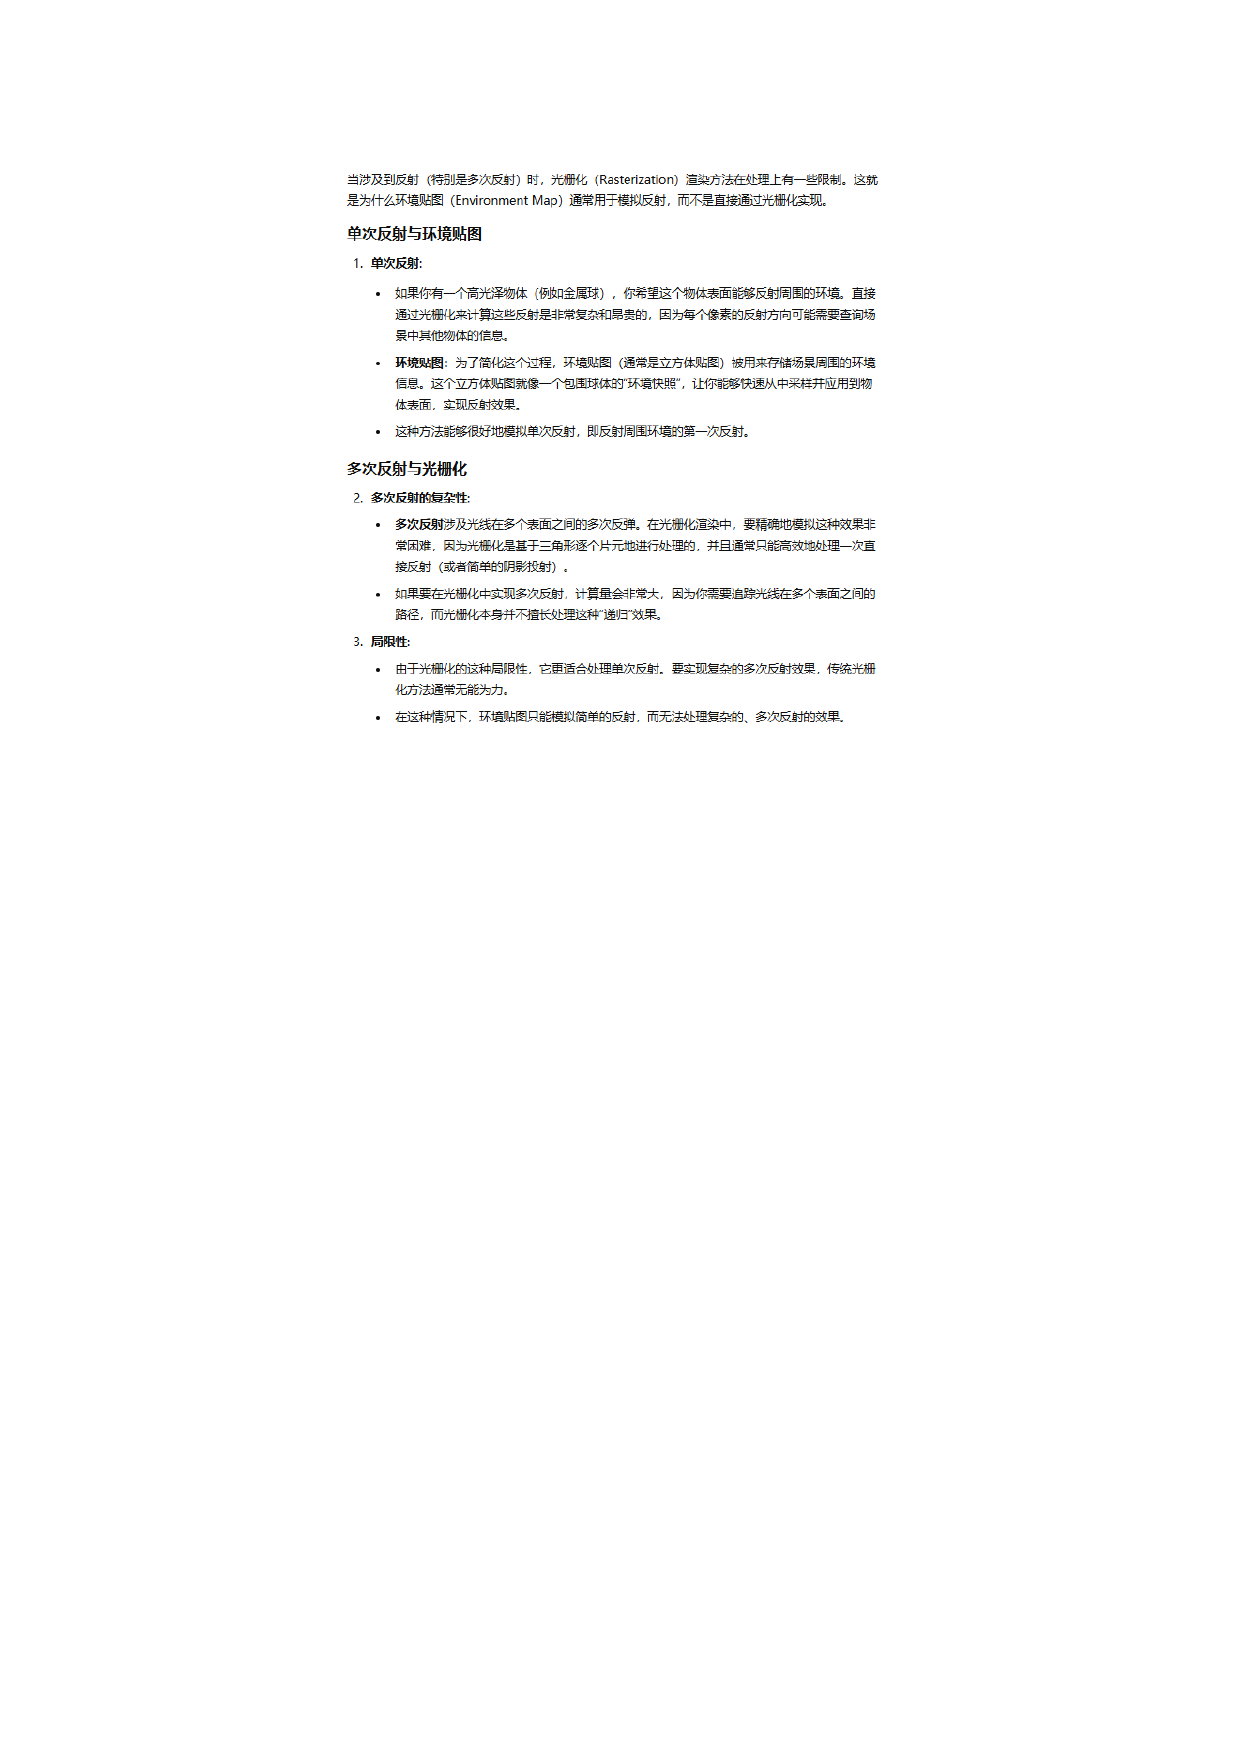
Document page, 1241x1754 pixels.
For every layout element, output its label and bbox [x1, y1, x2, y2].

picture [339, 162, 901, 736]
